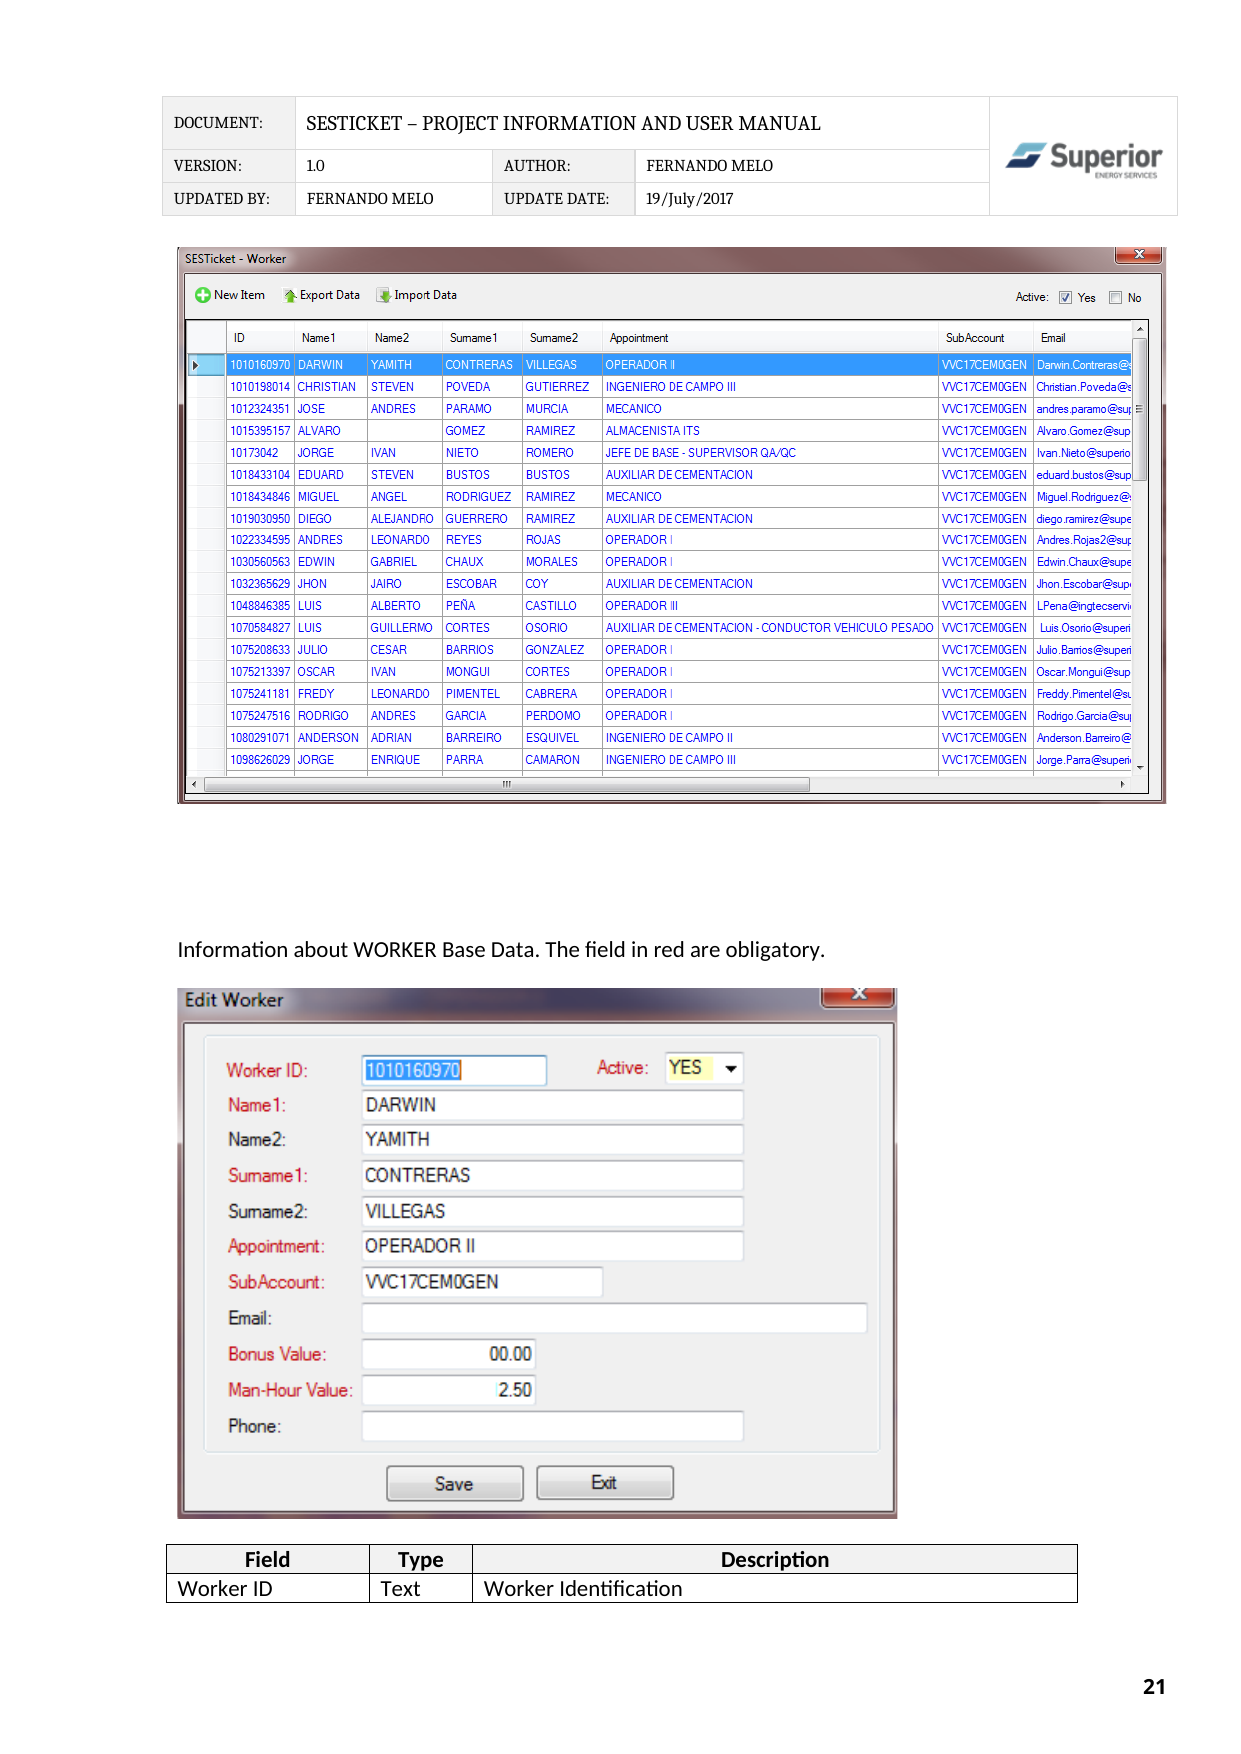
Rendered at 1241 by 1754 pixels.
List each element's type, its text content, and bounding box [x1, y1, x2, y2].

table_cell Worker Identification [473, 1574, 1077, 1602]
text Information about WORKER Base Data. The field in red are obligatory. [177, 935, 1167, 963]
table_header Type [370, 1545, 472, 1573]
picture [177, 988, 898, 1519]
table_cell Worker ID [167, 1574, 369, 1602]
picture [1000, 125, 1178, 188]
picture [177, 247, 1167, 804]
table_cell Text [370, 1574, 472, 1602]
table_header Description [473, 1545, 1077, 1573]
table_header Field [167, 1545, 369, 1573]
